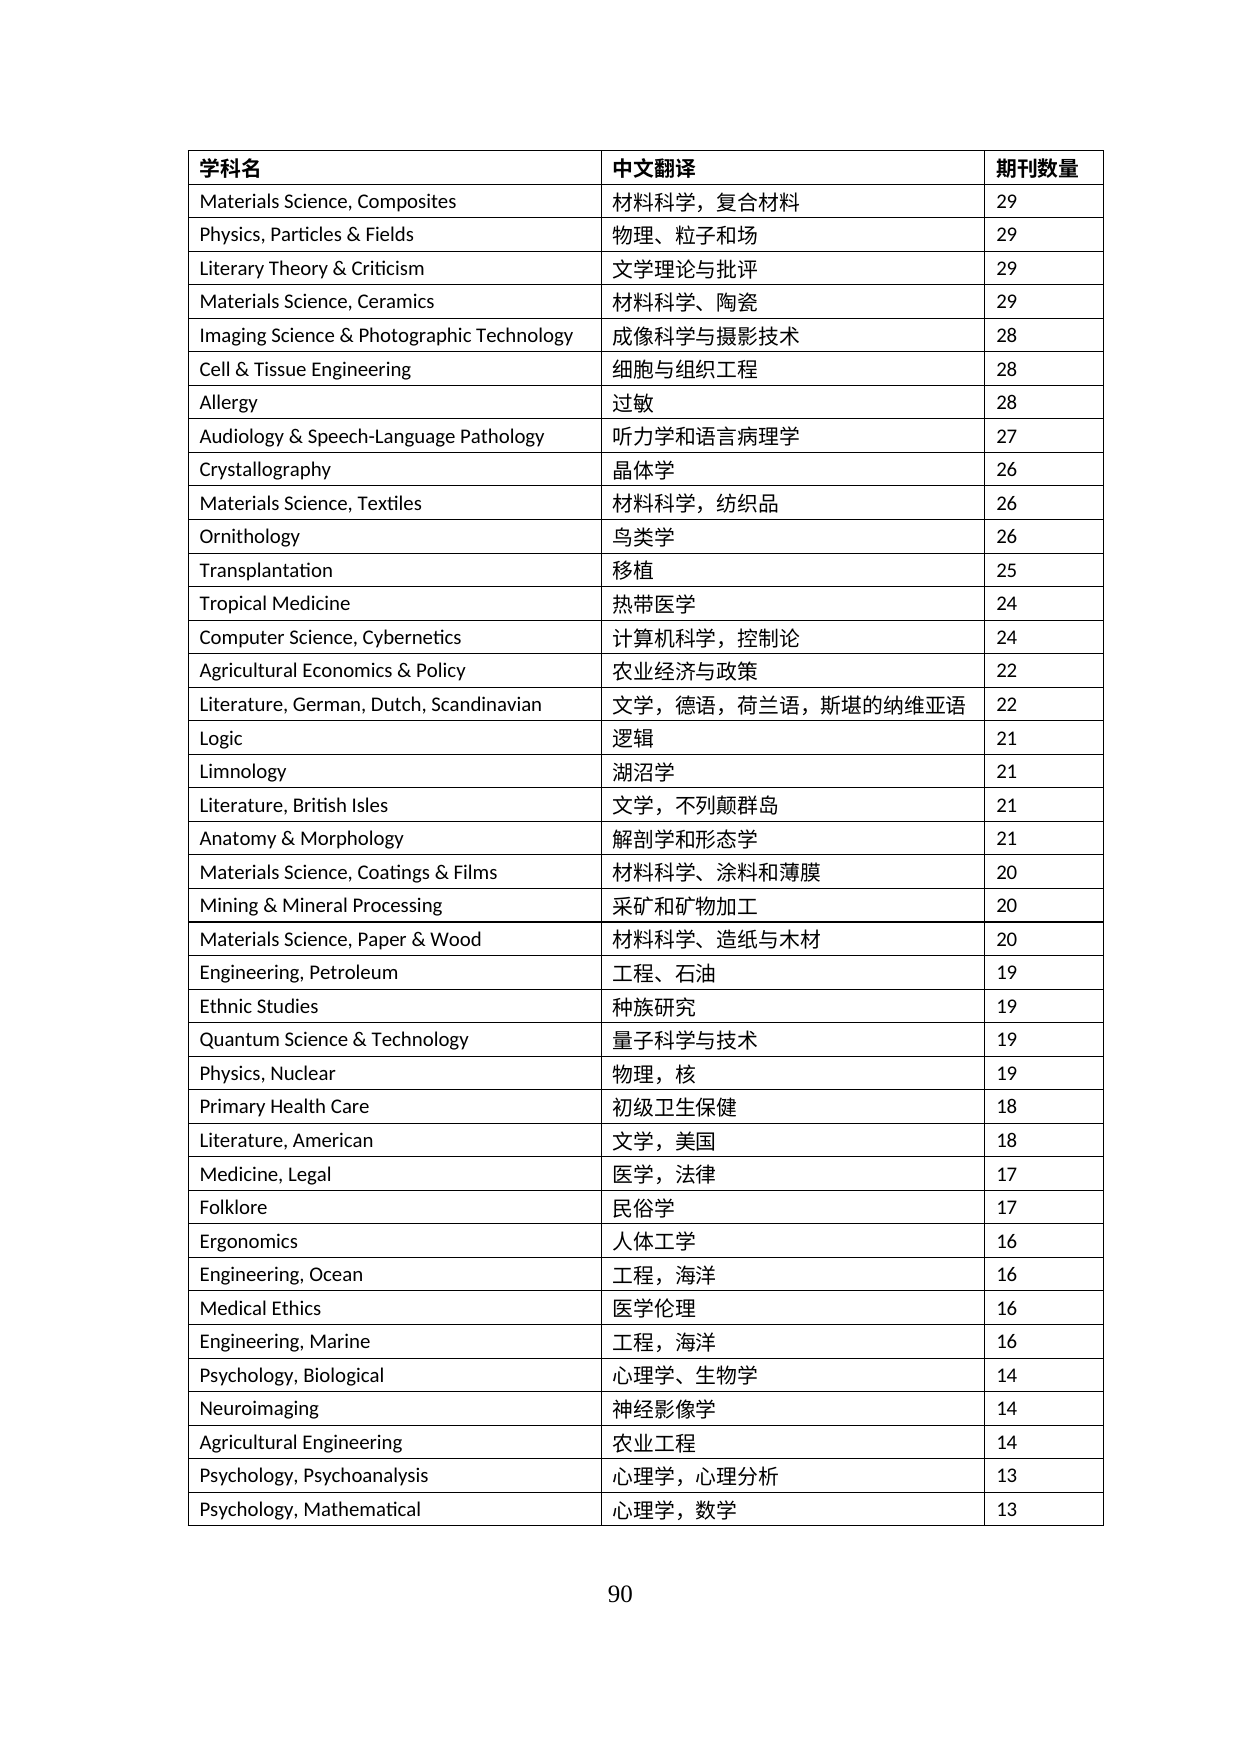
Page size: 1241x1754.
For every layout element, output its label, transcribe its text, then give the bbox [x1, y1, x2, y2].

table_cell Engineering, Ocean [189, 1258, 601, 1290]
table_cell 听力学和语言病理学 [602, 419, 984, 452]
table_cell 种族研究 [602, 990, 984, 1022]
table_cell 18 [985, 1090, 1103, 1123]
table_cell 物理，核 [602, 1057, 984, 1089]
table_cell Computer Science, Cybernetics [189, 621, 601, 653]
table_cell 工程，海洋 [602, 1258, 984, 1290]
table_cell 物理、粒子和场 [602, 218, 984, 251]
table_cell 工程、石油 [602, 956, 984, 988]
table_cell Materials Science, Coatings & Films [189, 855, 601, 888]
table_cell 材料科学，纺织品 [602, 486, 984, 519]
table_cell Literary Theory & Criticism [189, 252, 601, 284]
table_cell 文学，不列颠群岛 [602, 788, 984, 821]
table_header 中文翻译 [602, 151, 984, 183]
table_cell 心理学、生物学 [602, 1359, 984, 1391]
table_cell 移植 [602, 554, 984, 586]
table_cell 29 [985, 185, 1103, 217]
table_cell 19 [985, 1023, 1103, 1056]
table_cell 鸟类学 [602, 520, 984, 552]
table_cell 文学理论与批评 [602, 252, 984, 284]
table_cell 工程，海洋 [602, 1325, 984, 1357]
table_cell Allergy [189, 386, 601, 418]
table_cell 心理学，数学 [602, 1493, 984, 1525]
table_cell 28 [985, 386, 1103, 418]
table_cell Psychology, Biological [189, 1359, 601, 1391]
table_cell 14 [985, 1392, 1103, 1424]
table_cell Neuroimaging [189, 1392, 601, 1424]
table_cell 22 [985, 654, 1103, 687]
table_cell 26 [985, 520, 1103, 552]
table_cell 农业经济与政策 [602, 654, 984, 687]
table_cell Primary Health Care [189, 1090, 601, 1123]
table_cell 材料科学、涂料和薄膜 [602, 855, 984, 888]
table_cell 27 [985, 419, 1103, 452]
table_cell Logic [189, 721, 601, 754]
table_cell Psychology, Mathematical [189, 1493, 601, 1525]
table_cell 26 [985, 486, 1103, 519]
table_cell 13 [985, 1459, 1103, 1492]
table_cell Crystallography [189, 453, 601, 485]
table_cell 20 [985, 855, 1103, 888]
table_cell 晶体学 [602, 453, 984, 485]
table_cell 解剖学和形态学 [602, 822, 984, 854]
table_cell Psychology, Psychoanalysis [189, 1459, 601, 1492]
table_cell 14 [985, 1359, 1103, 1391]
table_cell 19 [985, 1057, 1103, 1089]
table_cell Literature, British Isles [189, 788, 601, 821]
table_cell 16 [985, 1224, 1103, 1257]
table_cell Agricultural Engineering [189, 1426, 601, 1458]
table_cell 19 [985, 956, 1103, 988]
table_cell 材料科学，复合材料 [602, 185, 984, 217]
table_cell 17 [985, 1191, 1103, 1223]
table_cell Materials Science, Paper & Wood [189, 923, 601, 955]
table_cell 材料科学、造纸与木材 [602, 923, 984, 955]
table_cell 湖沼学 [602, 755, 984, 787]
table_cell Ornithology [189, 520, 601, 552]
table_cell Medical Ethics [189, 1291, 601, 1324]
table_cell 成像科学与摄影技术 [602, 319, 984, 351]
table_cell Imaging Science & Photographic Technology [189, 319, 601, 351]
table_cell Literature, German, Dutch, Scandinavian [189, 688, 601, 720]
table_cell Ethnic Studies [189, 990, 601, 1022]
table_cell 过敏 [602, 386, 984, 418]
table_cell 民俗学 [602, 1191, 984, 1223]
table_cell 29 [985, 218, 1103, 251]
table_cell Limnology [189, 755, 601, 787]
table_cell Transplantation [189, 554, 601, 586]
table_cell Quantum Science & Technology [189, 1023, 601, 1056]
table_cell 神经影像学 [602, 1392, 984, 1424]
table_cell Materials Science, Composites [189, 185, 601, 217]
table_cell Ergonomics [189, 1224, 601, 1257]
table_cell 文学，德语，荷兰语，斯堪的纳维亚语 [602, 688, 984, 720]
table_cell 人体工学 [602, 1224, 984, 1257]
table_cell 量子科学与技术 [602, 1023, 984, 1056]
table_cell 20 [985, 923, 1103, 955]
table_cell 16 [985, 1325, 1103, 1357]
table_cell 细胞与组织工程 [602, 352, 984, 385]
table_cell 19 [985, 990, 1103, 1022]
table_cell Physics, Particles & Fields [189, 218, 601, 251]
table_cell 28 [985, 352, 1103, 385]
table_cell 医学，法律 [602, 1157, 984, 1190]
table_cell Literature, American [189, 1124, 601, 1156]
table_cell 24 [985, 621, 1103, 653]
table_cell Materials Science, Ceramics [189, 285, 601, 318]
table_cell Materials Science, Textiles [189, 486, 601, 519]
table_cell 21 [985, 721, 1103, 754]
table_header 学科名 [189, 151, 601, 183]
table_cell Tropical Medicine [189, 587, 601, 619]
table_cell 计算机科学，控制论 [602, 621, 984, 653]
table_cell 逻辑 [602, 721, 984, 754]
table_cell 17 [985, 1157, 1103, 1190]
table_cell 21 [985, 822, 1103, 854]
table_cell 26 [985, 453, 1103, 485]
table_cell 16 [985, 1291, 1103, 1324]
table_cell 18 [985, 1124, 1103, 1156]
table_cell Cell & Tissue Engineering [189, 352, 601, 385]
table_cell 热带医学 [602, 587, 984, 619]
table_header 期刊数量 [985, 151, 1103, 183]
table_cell 农业工程 [602, 1426, 984, 1458]
table_cell 25 [985, 554, 1103, 586]
table_cell Mining & Mineral Processing [189, 889, 601, 921]
table_cell 21 [985, 755, 1103, 787]
table_cell Engineering, Marine [189, 1325, 601, 1357]
table_cell 材料科学、陶瓷 [602, 285, 984, 318]
table_cell 29 [985, 285, 1103, 318]
table_cell Physics, Nuclear [189, 1057, 601, 1089]
table_cell 14 [985, 1426, 1103, 1458]
table_cell 22 [985, 688, 1103, 720]
table_cell 文学，美国 [602, 1124, 984, 1156]
table_cell 28 [985, 319, 1103, 351]
table_cell 医学伦理 [602, 1291, 984, 1324]
table_cell Anatomy & Morphology [189, 822, 601, 854]
table_cell 21 [985, 788, 1103, 821]
table_cell Audiology & Speech-Language Pathology [189, 419, 601, 452]
table_cell 13 [985, 1493, 1103, 1525]
table_cell Medicine, Legal [189, 1157, 601, 1190]
table_cell 采矿和矿物加工 [602, 889, 984, 921]
table_cell 29 [985, 252, 1103, 284]
table_cell Folklore [189, 1191, 601, 1223]
table_cell 初级卫生保健 [602, 1090, 984, 1123]
table_cell 心理学，心理分析 [602, 1459, 984, 1492]
table_cell 20 [985, 889, 1103, 921]
table_cell 24 [985, 587, 1103, 619]
table_cell 16 [985, 1258, 1103, 1290]
table_cell Agricultural Economics & Policy [189, 654, 601, 687]
table_cell Engineering, Petroleum [189, 956, 601, 988]
